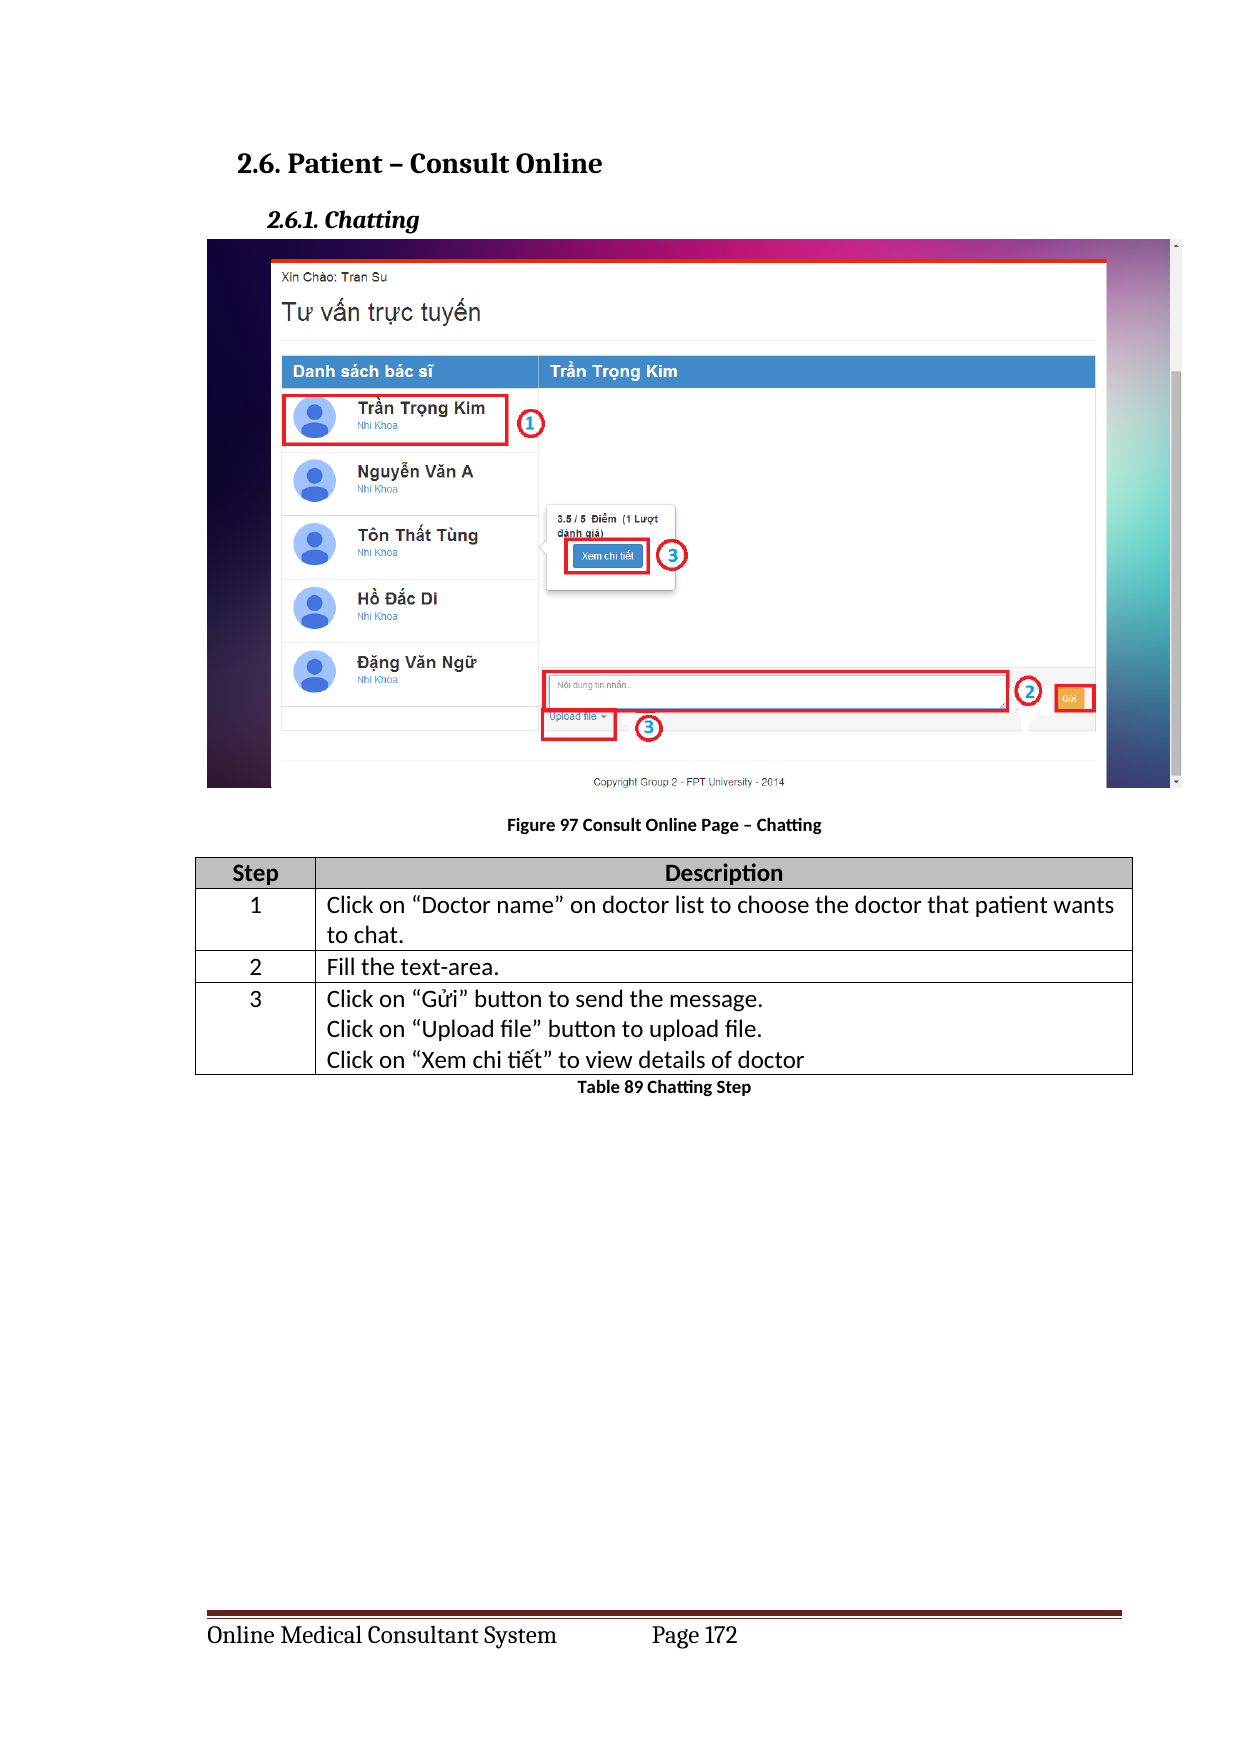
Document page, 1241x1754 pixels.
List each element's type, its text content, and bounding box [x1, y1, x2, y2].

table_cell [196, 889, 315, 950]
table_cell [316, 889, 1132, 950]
subtitle Patient – Consult Online [237, 147, 1122, 181]
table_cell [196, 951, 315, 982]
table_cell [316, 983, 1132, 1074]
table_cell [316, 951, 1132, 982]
subtitle Chatting [267, 206, 1122, 235]
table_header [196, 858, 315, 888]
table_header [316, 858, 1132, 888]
picture [207, 239, 1182, 788]
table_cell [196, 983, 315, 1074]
